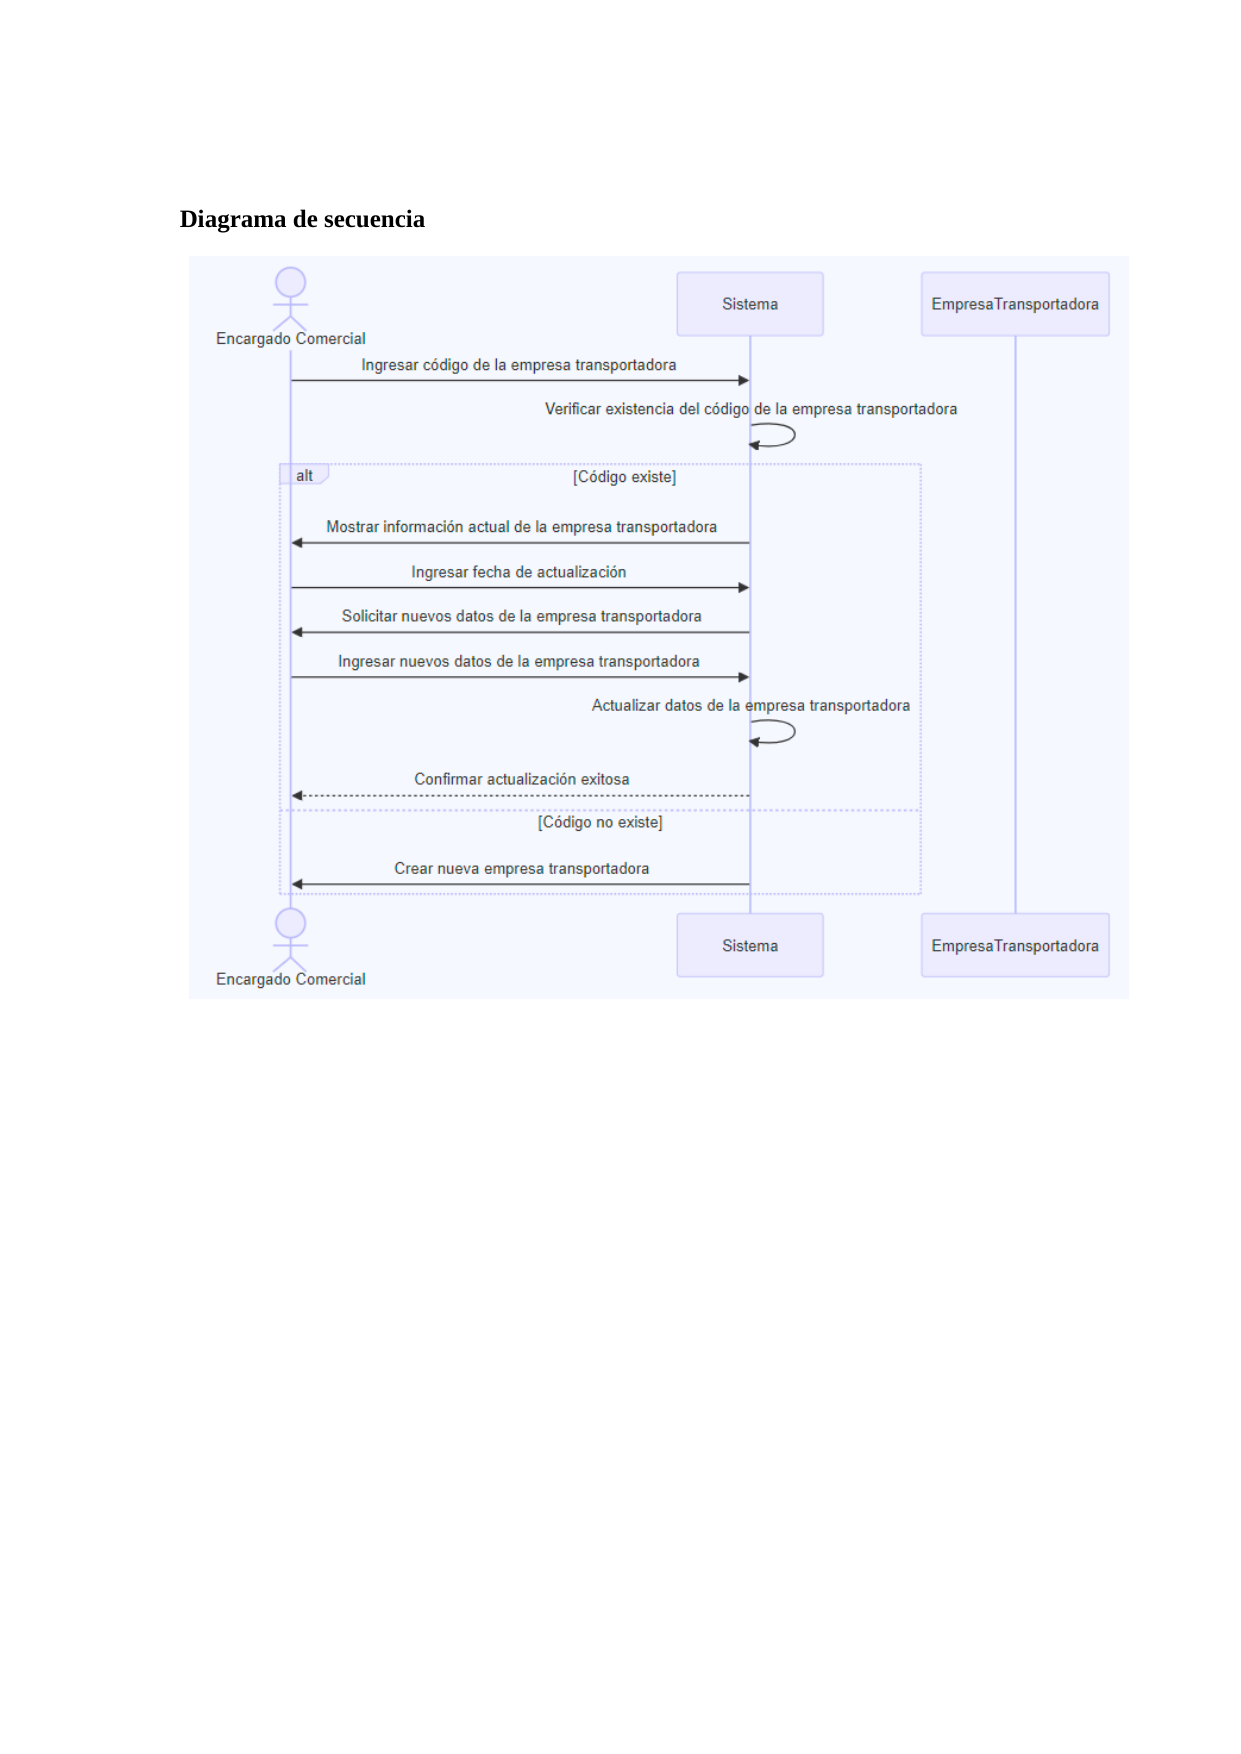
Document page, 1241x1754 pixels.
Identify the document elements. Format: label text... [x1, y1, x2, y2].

picture [189, 256, 1130, 999]
text Diagrama de secuencia [179, 204, 1090, 232]
